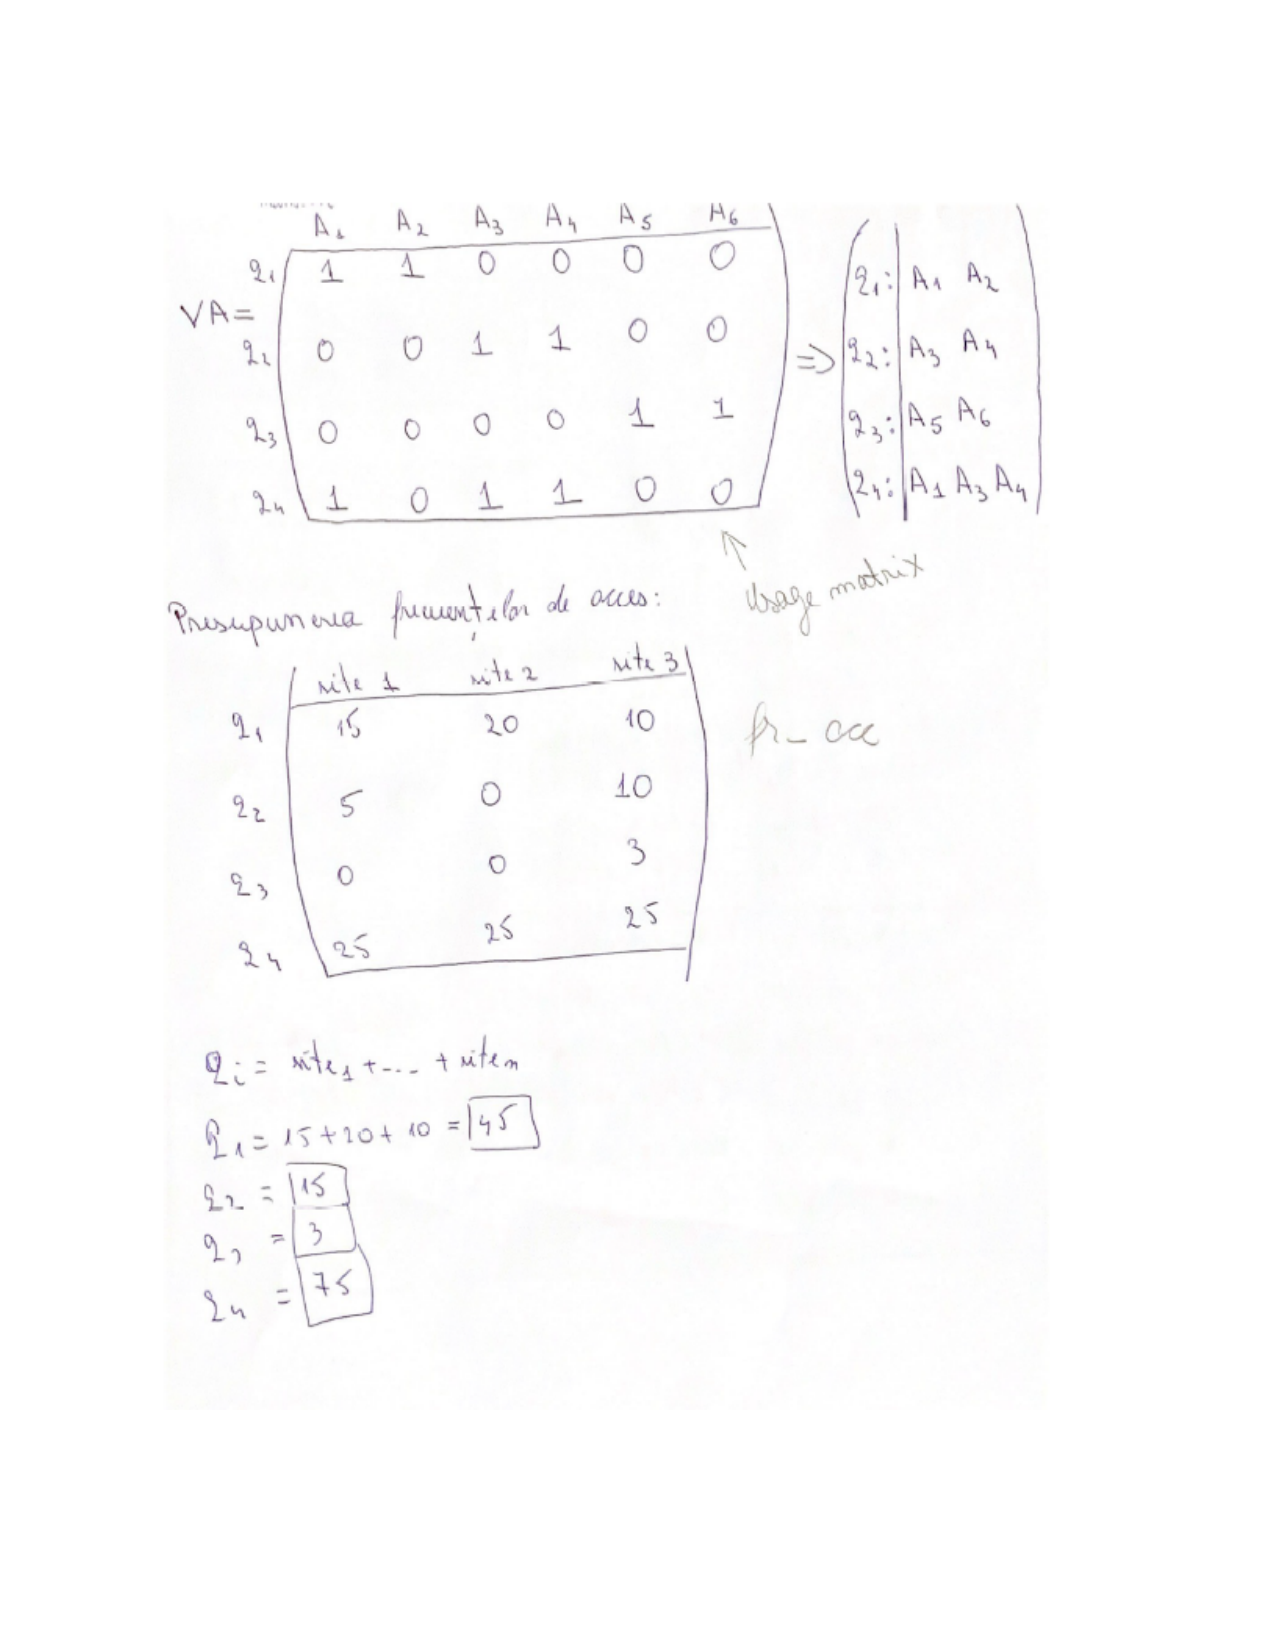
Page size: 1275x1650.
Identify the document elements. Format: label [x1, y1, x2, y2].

picture [150, 197, 1098, 1410]
